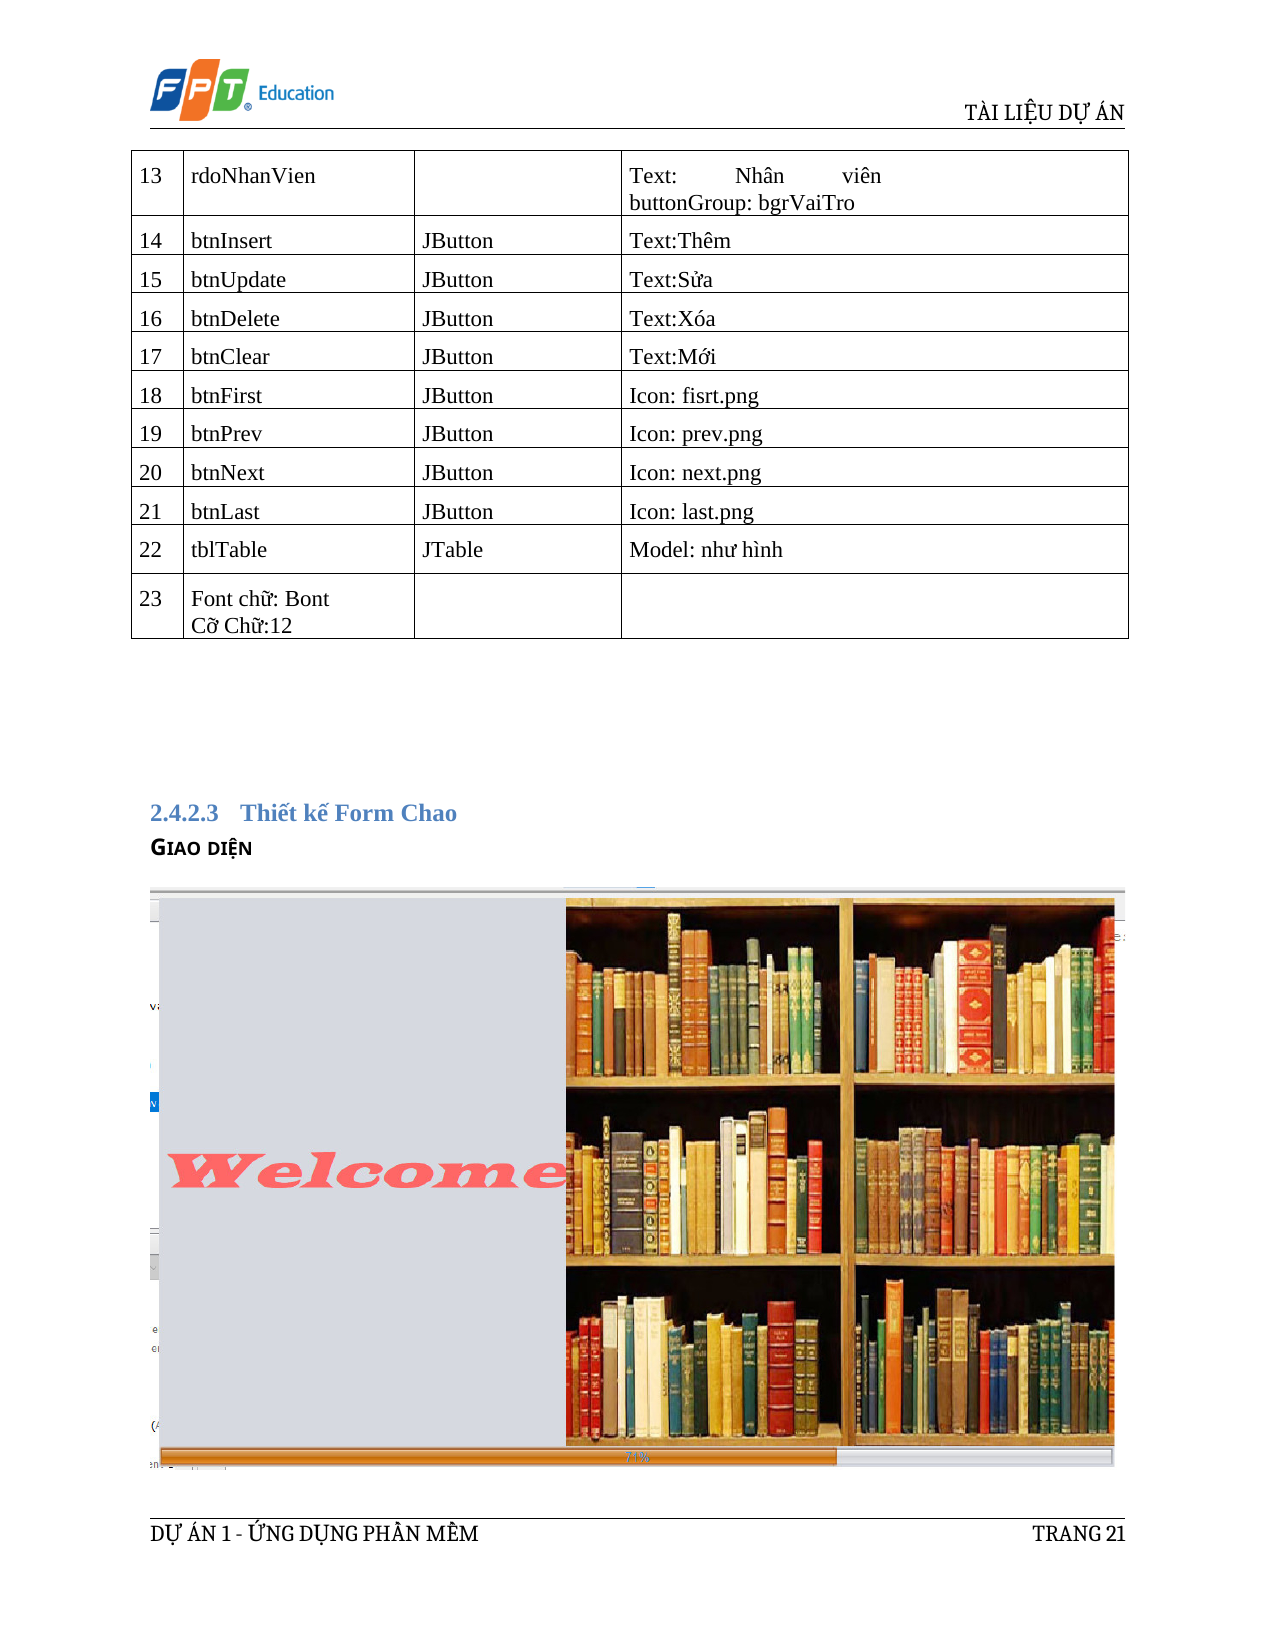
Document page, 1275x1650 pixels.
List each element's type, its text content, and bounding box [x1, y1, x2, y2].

table_cell btnClear [184, 332, 414, 369]
table_cell 16 [132, 293, 183, 331]
table_cell btnUpdate [184, 255, 414, 292]
table_cell Text:Mới [622, 332, 1128, 369]
table_cell JButton [415, 255, 621, 292]
table_cell 13 [132, 151, 183, 215]
table_cell JButton [415, 409, 621, 447]
table_cell Text:Thêm [622, 216, 1128, 254]
picture [150, 59, 336, 121]
table_cell [415, 574, 621, 638]
table_cell Icon: last.png [622, 487, 1128, 524]
picture [150, 887, 1125, 1470]
table_cell btnDelete [184, 293, 414, 331]
table_cell Text:Xóa [622, 293, 1128, 331]
table_cell Text:Sửa [622, 255, 1128, 292]
table_cell 17 [132, 332, 183, 369]
table_cell 22 [132, 525, 183, 573]
table_cell 19 [132, 409, 183, 447]
table_cell 20 [132, 448, 183, 486]
table_cell JButton [415, 448, 621, 486]
table_cell 14 [132, 216, 183, 254]
table_cell JButton [415, 293, 621, 331]
table_cell btnPrev [184, 409, 414, 447]
table_cell [622, 574, 1128, 638]
table_cell btnLast [184, 487, 414, 524]
table_cell Model: như hình [622, 525, 1128, 573]
table_cell JButton [415, 216, 621, 254]
table_cell btnFirst [184, 371, 414, 408]
table_cell 18 [132, 371, 183, 408]
table_cell JButton [415, 487, 621, 524]
table_cell tblTable [184, 525, 414, 573]
table_cell JTable [415, 525, 621, 573]
table_cell Icon: prev.png [622, 409, 1128, 447]
table_cell 15 [132, 255, 183, 292]
table_cell JButton [415, 332, 621, 369]
table_cell Text: Nhân viên buttonGroup: bgrVaiTro [622, 151, 1128, 215]
table_cell [415, 151, 621, 215]
text Giao diện [150, 831, 1125, 862]
table_cell btnNext [184, 448, 414, 486]
table_cell 21 [132, 487, 183, 524]
table_cell Icon: next.png [622, 448, 1128, 486]
table_cell rdoNhanVien [184, 151, 414, 215]
subtitle Thiết kế Form Chao [150, 798, 1125, 826]
table_cell btnInsert [184, 216, 414, 254]
table_cell Icon: fisrt.png [622, 371, 1128, 408]
table_cell JButton [415, 371, 621, 408]
table_cell Font chữ: Bont Cỡ Chữ:12 [184, 574, 414, 638]
table_cell 23 [132, 574, 183, 638]
